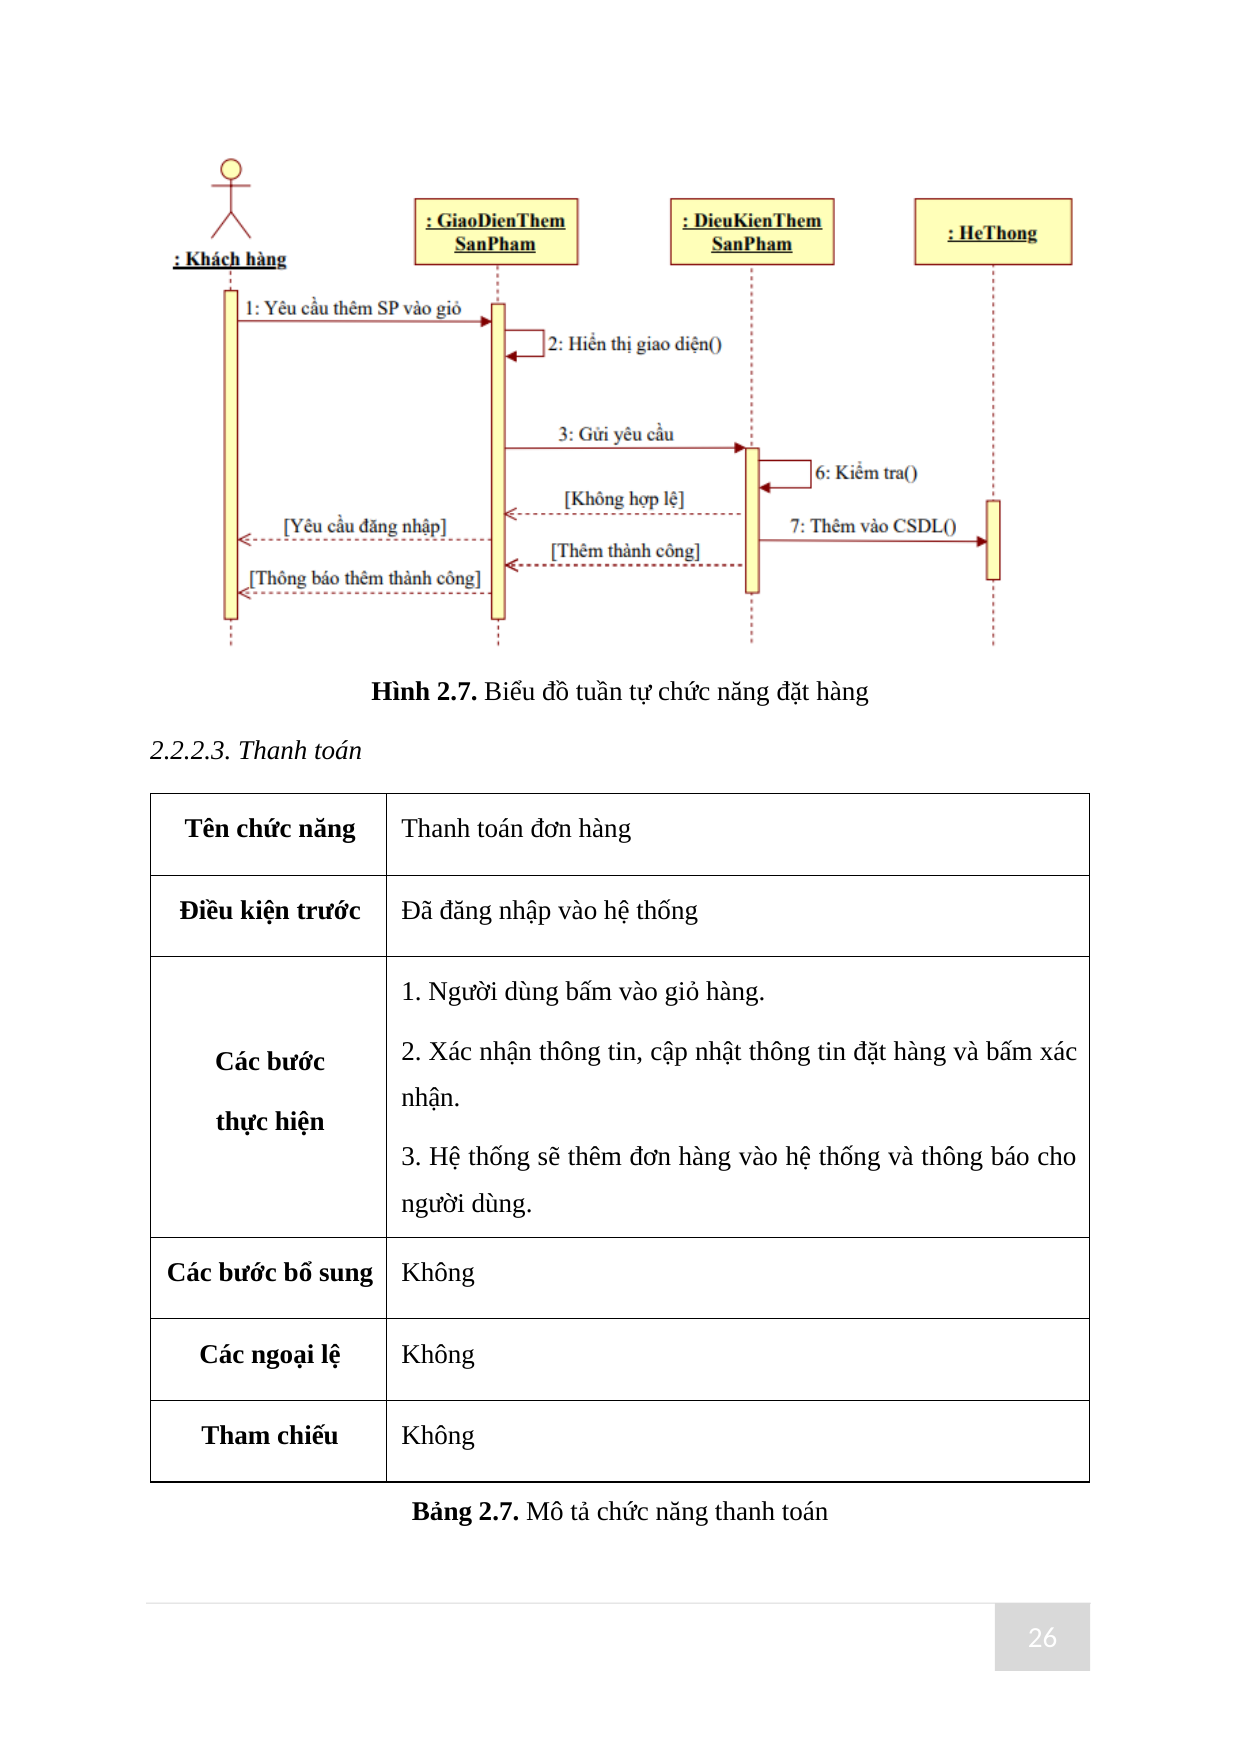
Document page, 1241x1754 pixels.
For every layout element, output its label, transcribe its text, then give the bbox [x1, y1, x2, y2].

table_cell Các bước thực hiện [151, 957, 386, 1237]
table_cell Đã đăng nhập vào hệ thống [387, 876, 1089, 956]
table_cell 1. Người dùng bấm vào giỏ hàng. 2. Xác nhận thông tin, cập nhật thông tin đặt hàng và bấm xác nhận. 3. Hệ thống sẽ thêm đơn hàng vào hệ thống và thông báo cho người dùng. [387, 957, 1089, 1237]
subtitle 2.2.2.3. Thanh toán [150, 734, 1090, 765]
table_cell Tham chiếu [151, 1401, 386, 1481]
text Bảng 2.7. Mô tả chức năng thanh toán [150, 1495, 1090, 1526]
table_cell Các ngoại lệ [151, 1319, 386, 1400]
table_cell Không [387, 1238, 1089, 1318]
table_cell Điều kiện trước [151, 876, 386, 956]
text Hình 2.7. Biểu đồ tuần tự chức năng đặt hàng [150, 674, 1090, 706]
table_header Thanh toán đơn hàng [387, 794, 1089, 874]
table_header Tên chức năng [151, 794, 386, 874]
table_cell Không [387, 1319, 1089, 1400]
table_cell Các bước bổ sung [151, 1238, 386, 1318]
picture [150, 150, 1085, 649]
table_cell Không [387, 1401, 1089, 1481]
